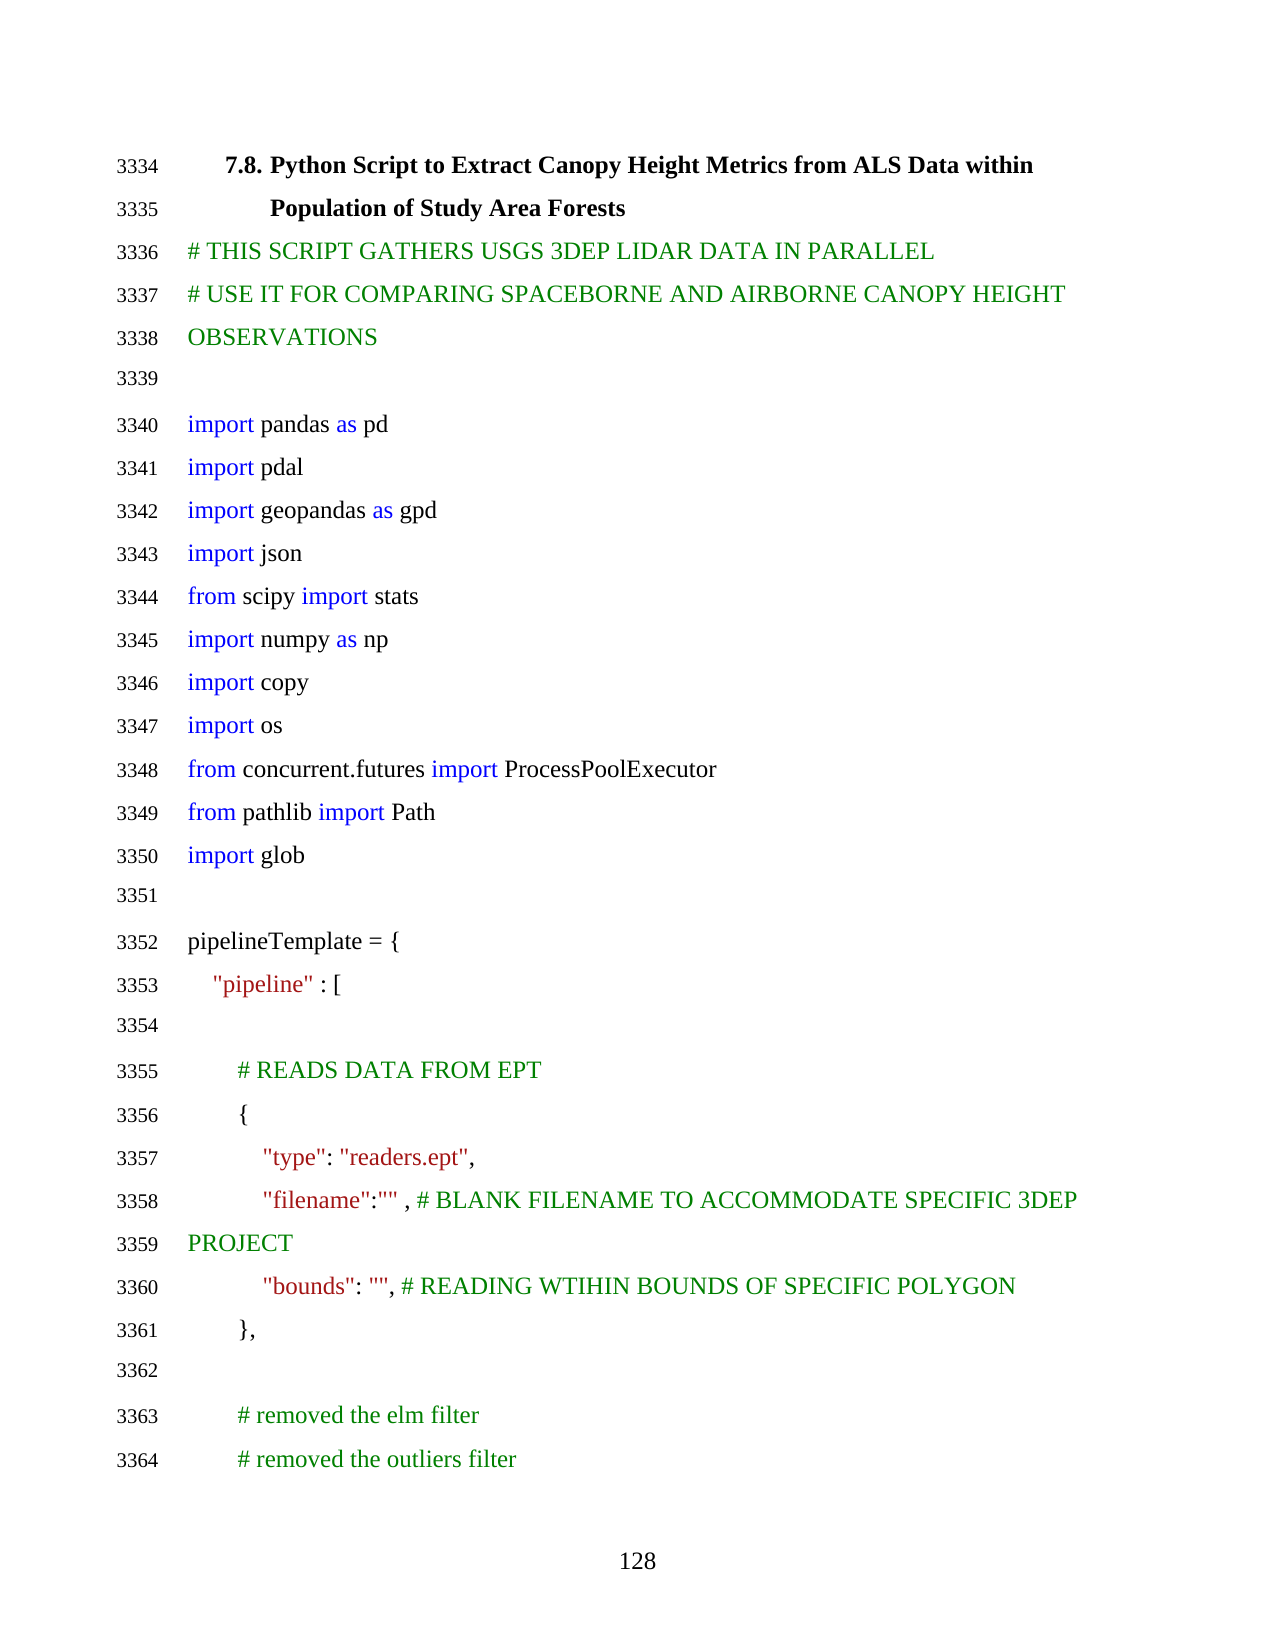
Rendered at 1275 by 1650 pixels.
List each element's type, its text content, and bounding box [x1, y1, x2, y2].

text import pdal [187, 452, 1087, 481]
text # READS DATA FROM EPT [187, 1056, 1087, 1084]
text { [187, 1099, 1087, 1127]
text }, [187, 1314, 1087, 1343]
text "pipeline" : [ [187, 969, 1087, 998]
text "type": "readers.ept", [187, 1142, 1087, 1171]
text # USE IT FOR COMPARING SPACEBORNE AND AIRBORNE CANOPY HEIGHT OBSERVATIONS [187, 279, 1087, 351]
text import json [187, 538, 1087, 567]
text import geopandas as gpd [187, 495, 1087, 524]
text import glob [187, 840, 1087, 869]
text from scipy import stats [187, 581, 1087, 610]
text import os [187, 711, 1087, 739]
text # removed the elm filter [187, 1401, 1087, 1429]
list Python Script to Extract Canopy Height Metrics from ALS Data within Population of Study Area Forests [225, 150, 1087, 222]
text import pandas as pd [187, 409, 1087, 437]
text "filename":"" , # BLANK FILENAME TO ACCOMMODATE SPECIFIC 3DEP PROJECT [187, 1185, 1087, 1257]
text import numpy as np [187, 624, 1087, 653]
text # THIS SCRIPT GATHERS USGS 3DEP LIDAR DATA IN PARALLEL [187, 236, 1087, 265]
text import copy [187, 667, 1087, 696]
text pipelineTemplate = { [187, 926, 1087, 955]
text from pathlib import Path [187, 797, 1087, 826]
text "bounds": "", # READING WTIHIN BOUNDS OF SPECIFIC POLYGON [187, 1271, 1087, 1300]
text # removed the outliers filter [187, 1444, 1087, 1472]
text from concurrent.futures import ProcessPoolExecutor [187, 754, 1087, 782]
